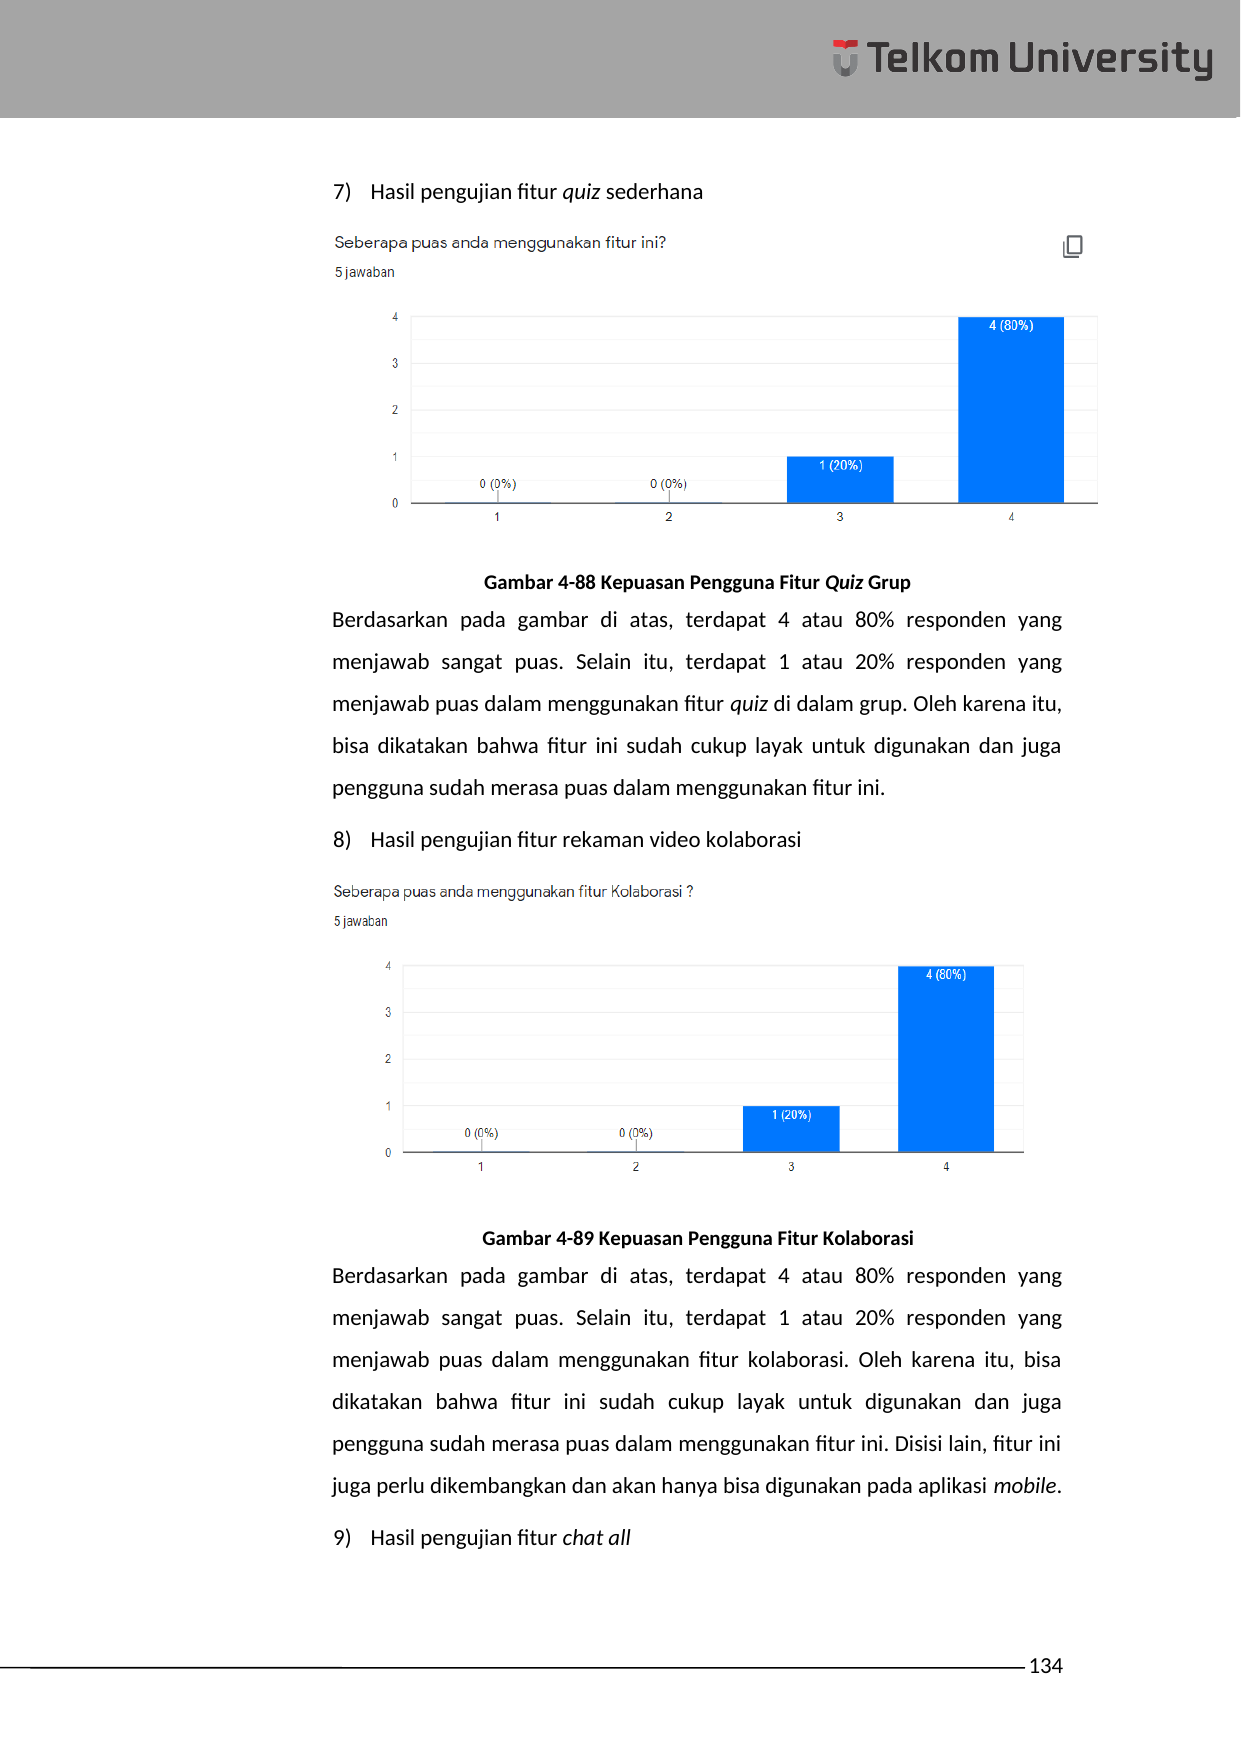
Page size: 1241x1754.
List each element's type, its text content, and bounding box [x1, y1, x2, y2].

text Berdasarkan pada gambar di atas, terdapat 4 atau 80% responden yang menjawab sangat puas. Selain itu, terdapat 1 atau 20% responden yang menjawab puas dalam menggunakan fitur quiz di dalam grup. Oleh karena itu, bisa dikatakan bahwa fitur ini sudah cukup layak untuk digunakan dan juga pengguna sudah merasa puas dalam menggunakan fitur ini. [332, 605, 1063, 801]
text Berdasarkan pada gambar di atas, terdapat 4 atau 80% responden yang menjawab sangat puas. Selain itu, terdapat 1 atau 20% responden yang menjawab puas dalam menggunakan fitur kolaborasi. Oleh karena itu, bisa dikatakan bahwa fitur ini sudah cukup layak untuk digunakan dan juga pengguna sudah merasa puas dalam menggunakan fitur ini. Disisi lain, fitur ini juga perlu dikembangkan dan akan hanya bisa digunakan pada aplikasi mobile. [332, 1261, 1063, 1499]
list Hasil pengujian fitur quiz sederhana [333, 177, 1063, 205]
picture [332, 877, 1028, 1201]
picture [833, 40, 1213, 81]
list Hasil pengujian fitur chat all [333, 1523, 1063, 1551]
picture [332, 229, 1101, 545]
list Hasil pengujian fitur rekaman video kolaborasi [333, 826, 1063, 853]
